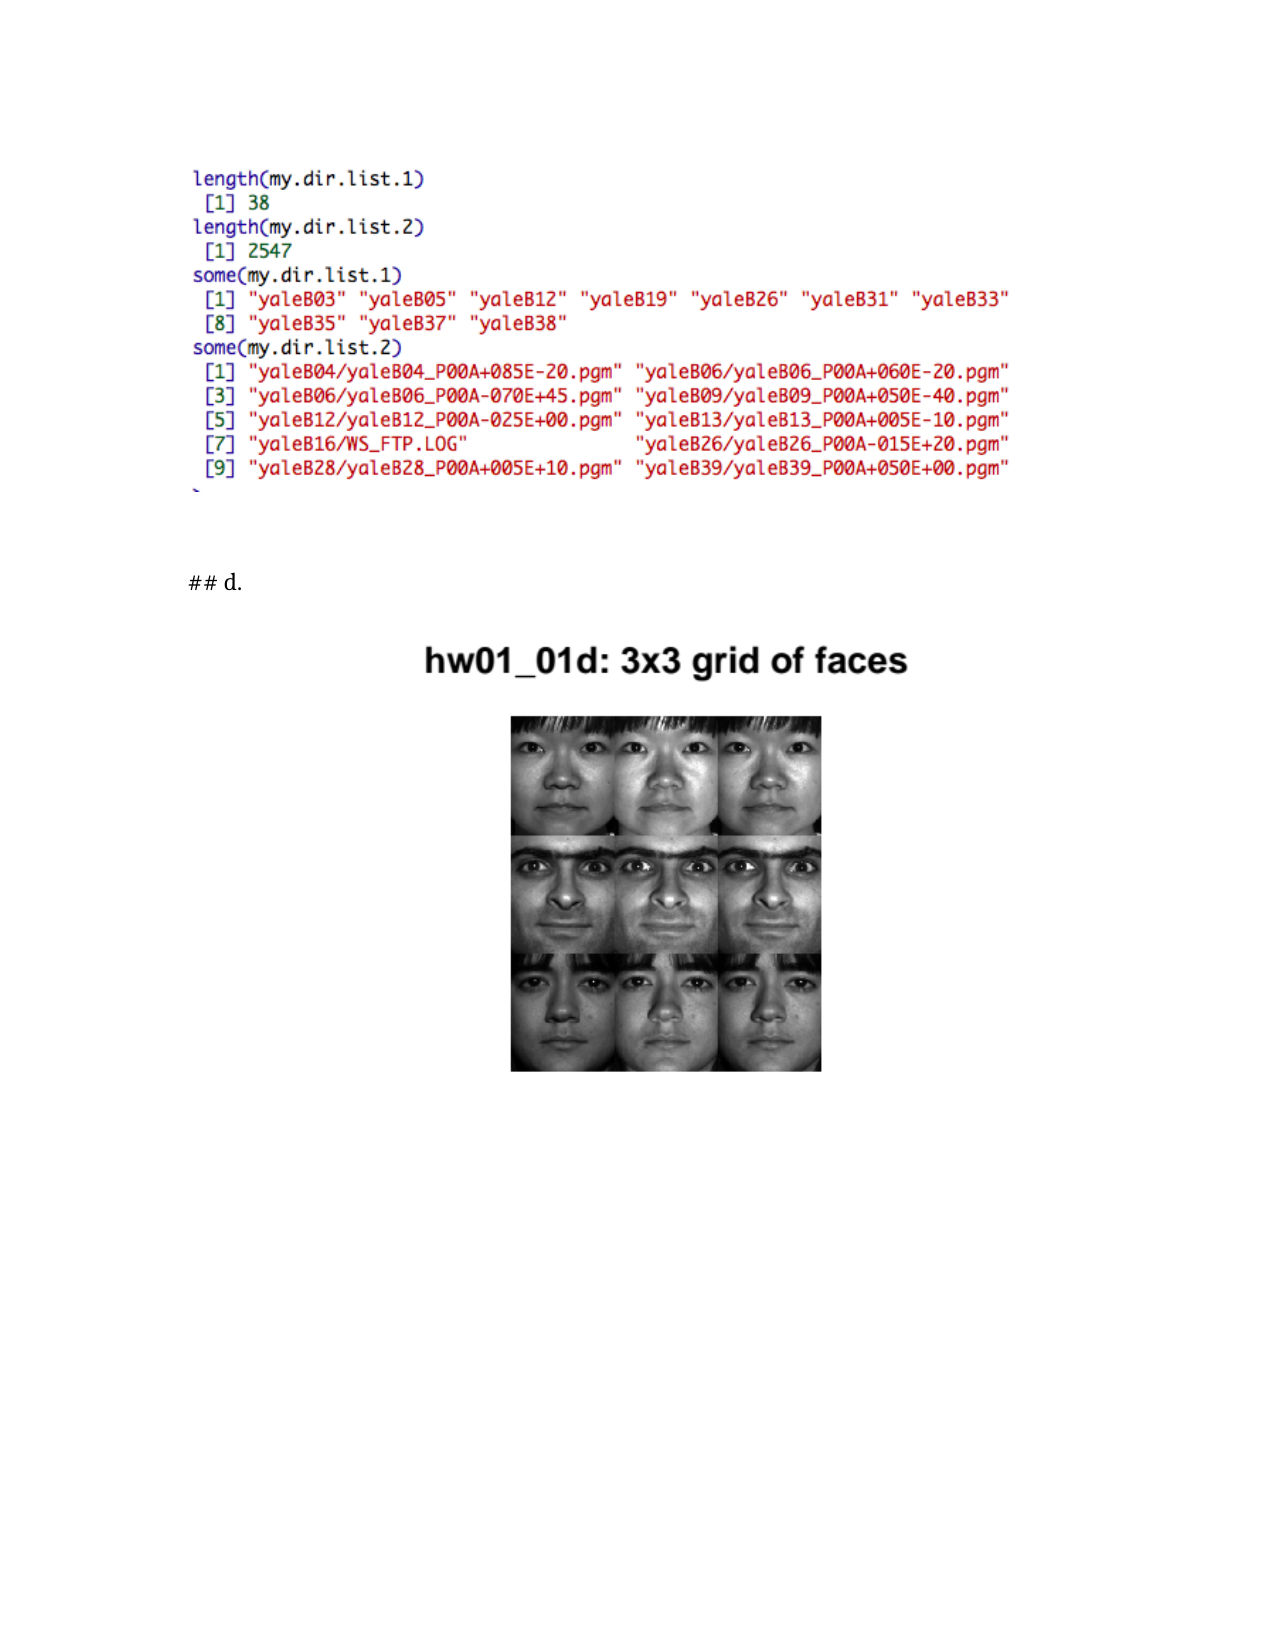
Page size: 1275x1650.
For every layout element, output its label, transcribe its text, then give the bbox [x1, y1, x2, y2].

text ## d. [187, 561, 1087, 605]
picture [187, 164, 1088, 492]
